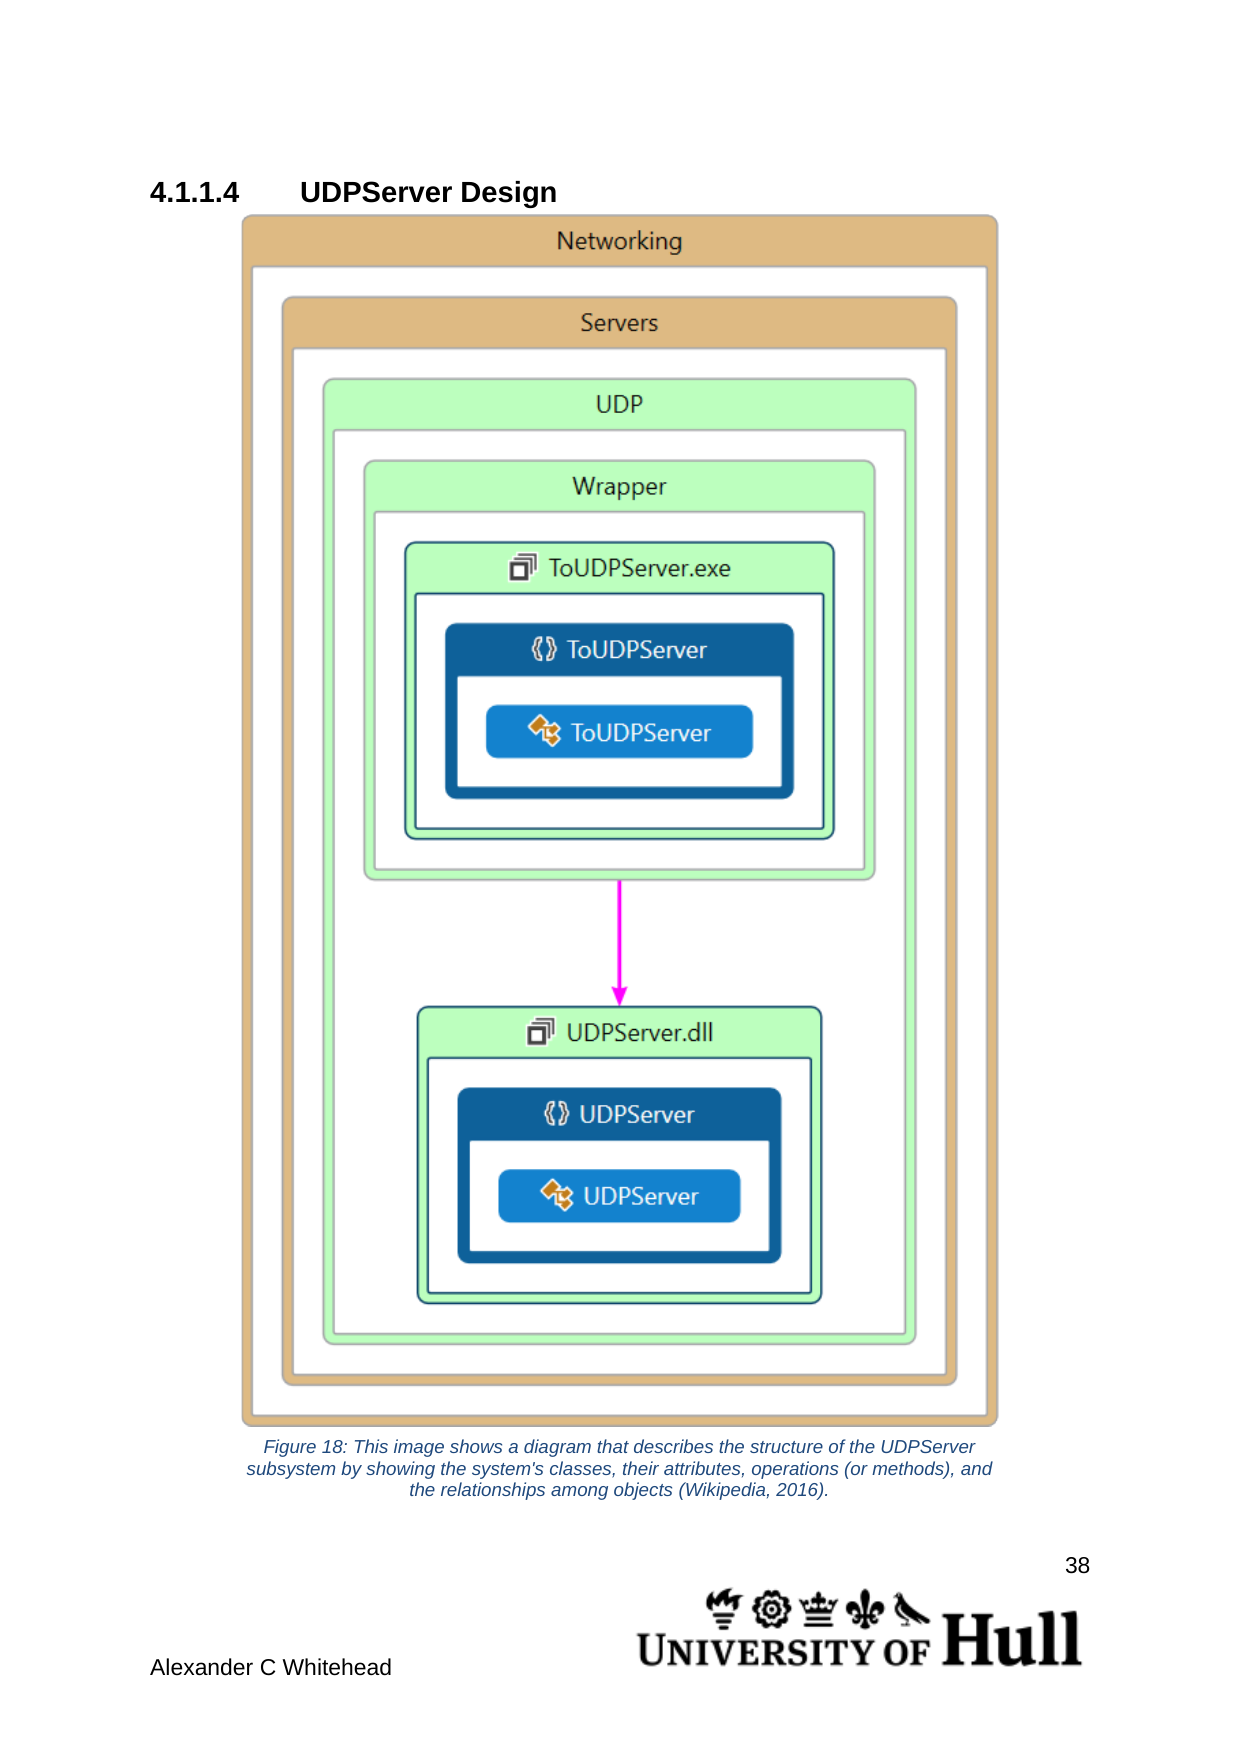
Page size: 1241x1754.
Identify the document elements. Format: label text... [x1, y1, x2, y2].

picture [241, 214, 999, 1427]
picture [630, 1578, 1091, 1676]
subtitle UDPServer Design [150, 175, 1090, 208]
